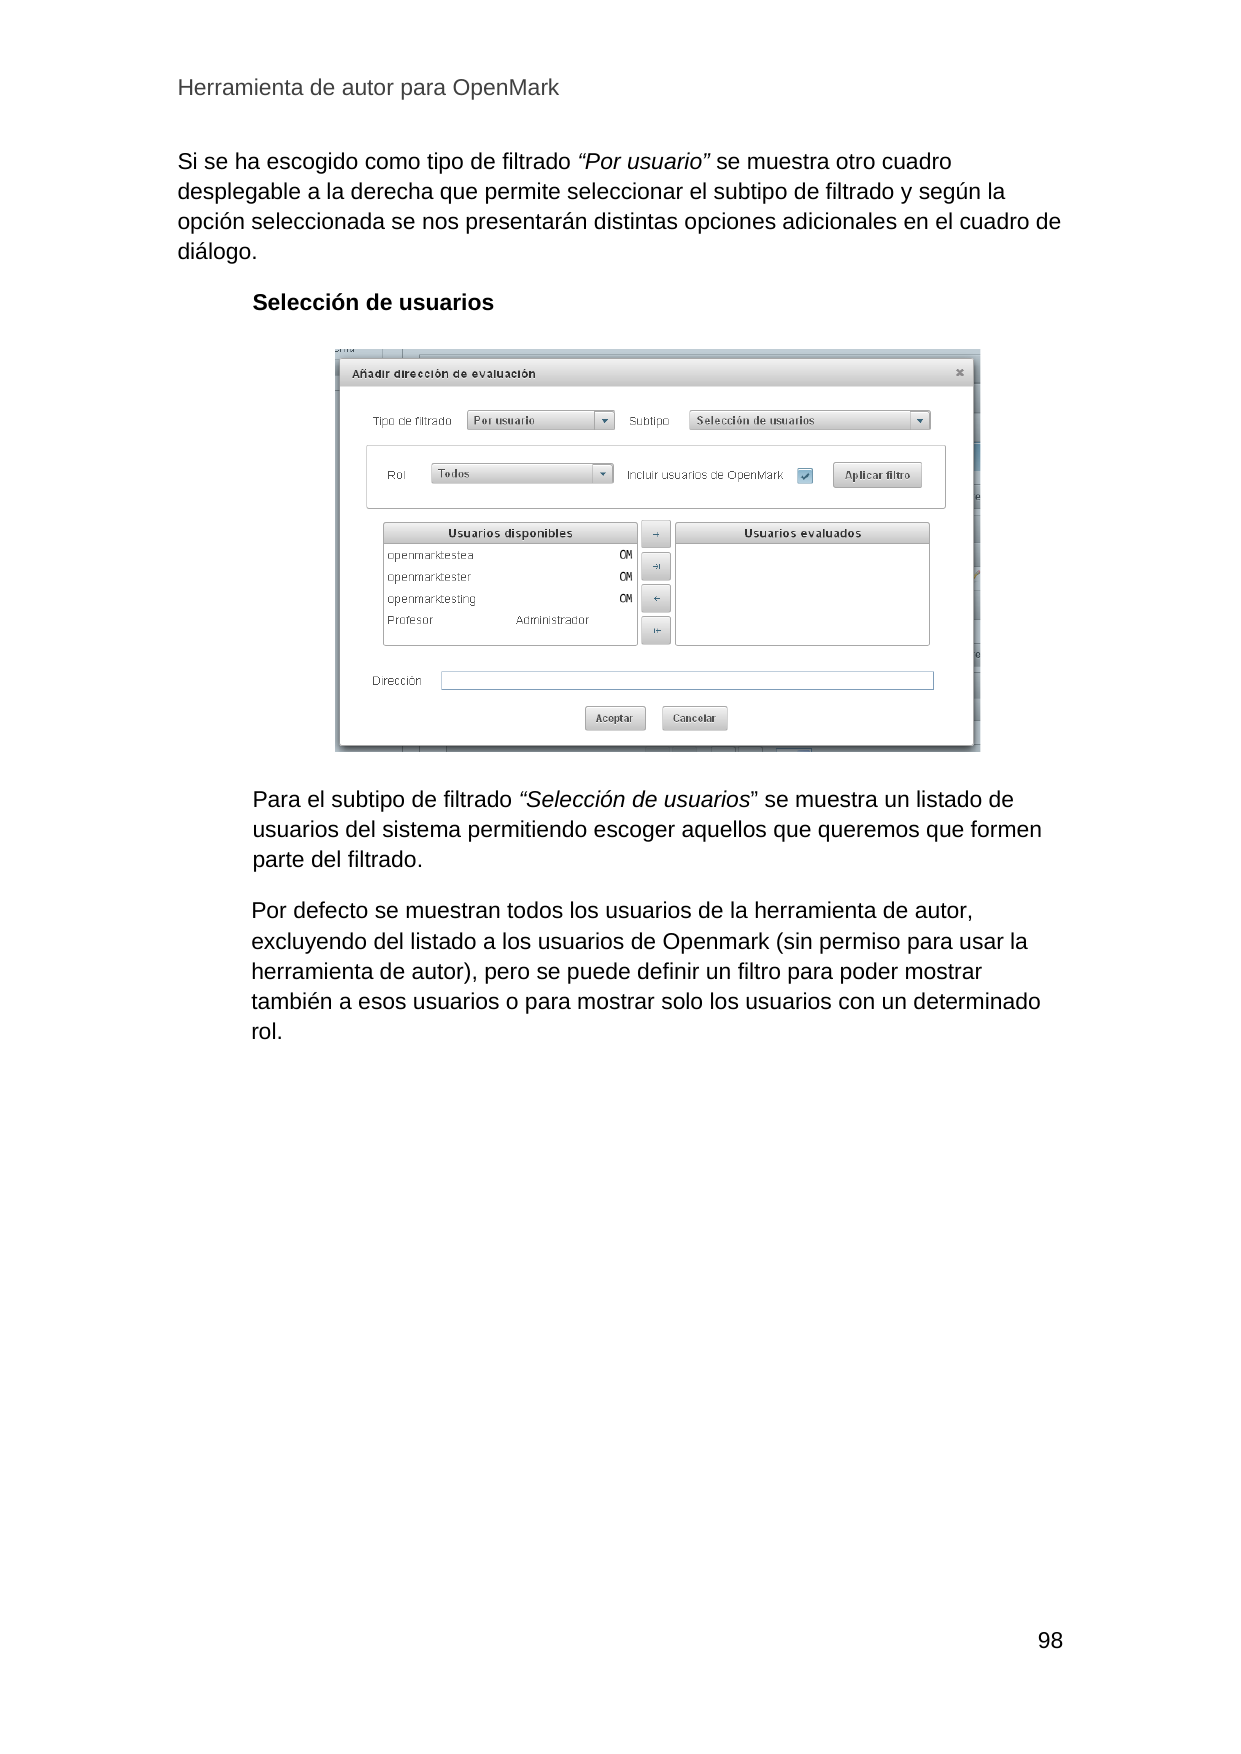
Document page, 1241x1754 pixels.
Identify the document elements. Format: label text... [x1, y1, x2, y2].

picture [335, 349, 981, 752]
subtitle Selección de usuarios [252, 289, 1063, 316]
text Si se ha escogido como tipo de filtrado “Por usuario” se muestra otro cuadro desplegable a la derecha que permite seleccionar el subtipo de filtrado y según la opción seleccionada se nos presentarán distintas opciones adicionales en el cuadro de diálogo. [177, 148, 1063, 264]
text Por defecto se muestran todos los usuarios de la herramienta de autor, excluyendo del listado a los usuarios de Openmark (sin permiso para usar la herramienta de autor), pero se puede definir un filtro para poder mostrar también a esos usuarios o para mostrar solo los usuarios con un determinado rol. [251, 897, 1063, 1045]
list Para el subtipo de filtrado “Selección de usuarios” se muestra un listado de usuarios del sistema permitiendo escoger aquellos que queremos que formen parte del filtrado. [252, 786, 1063, 873]
